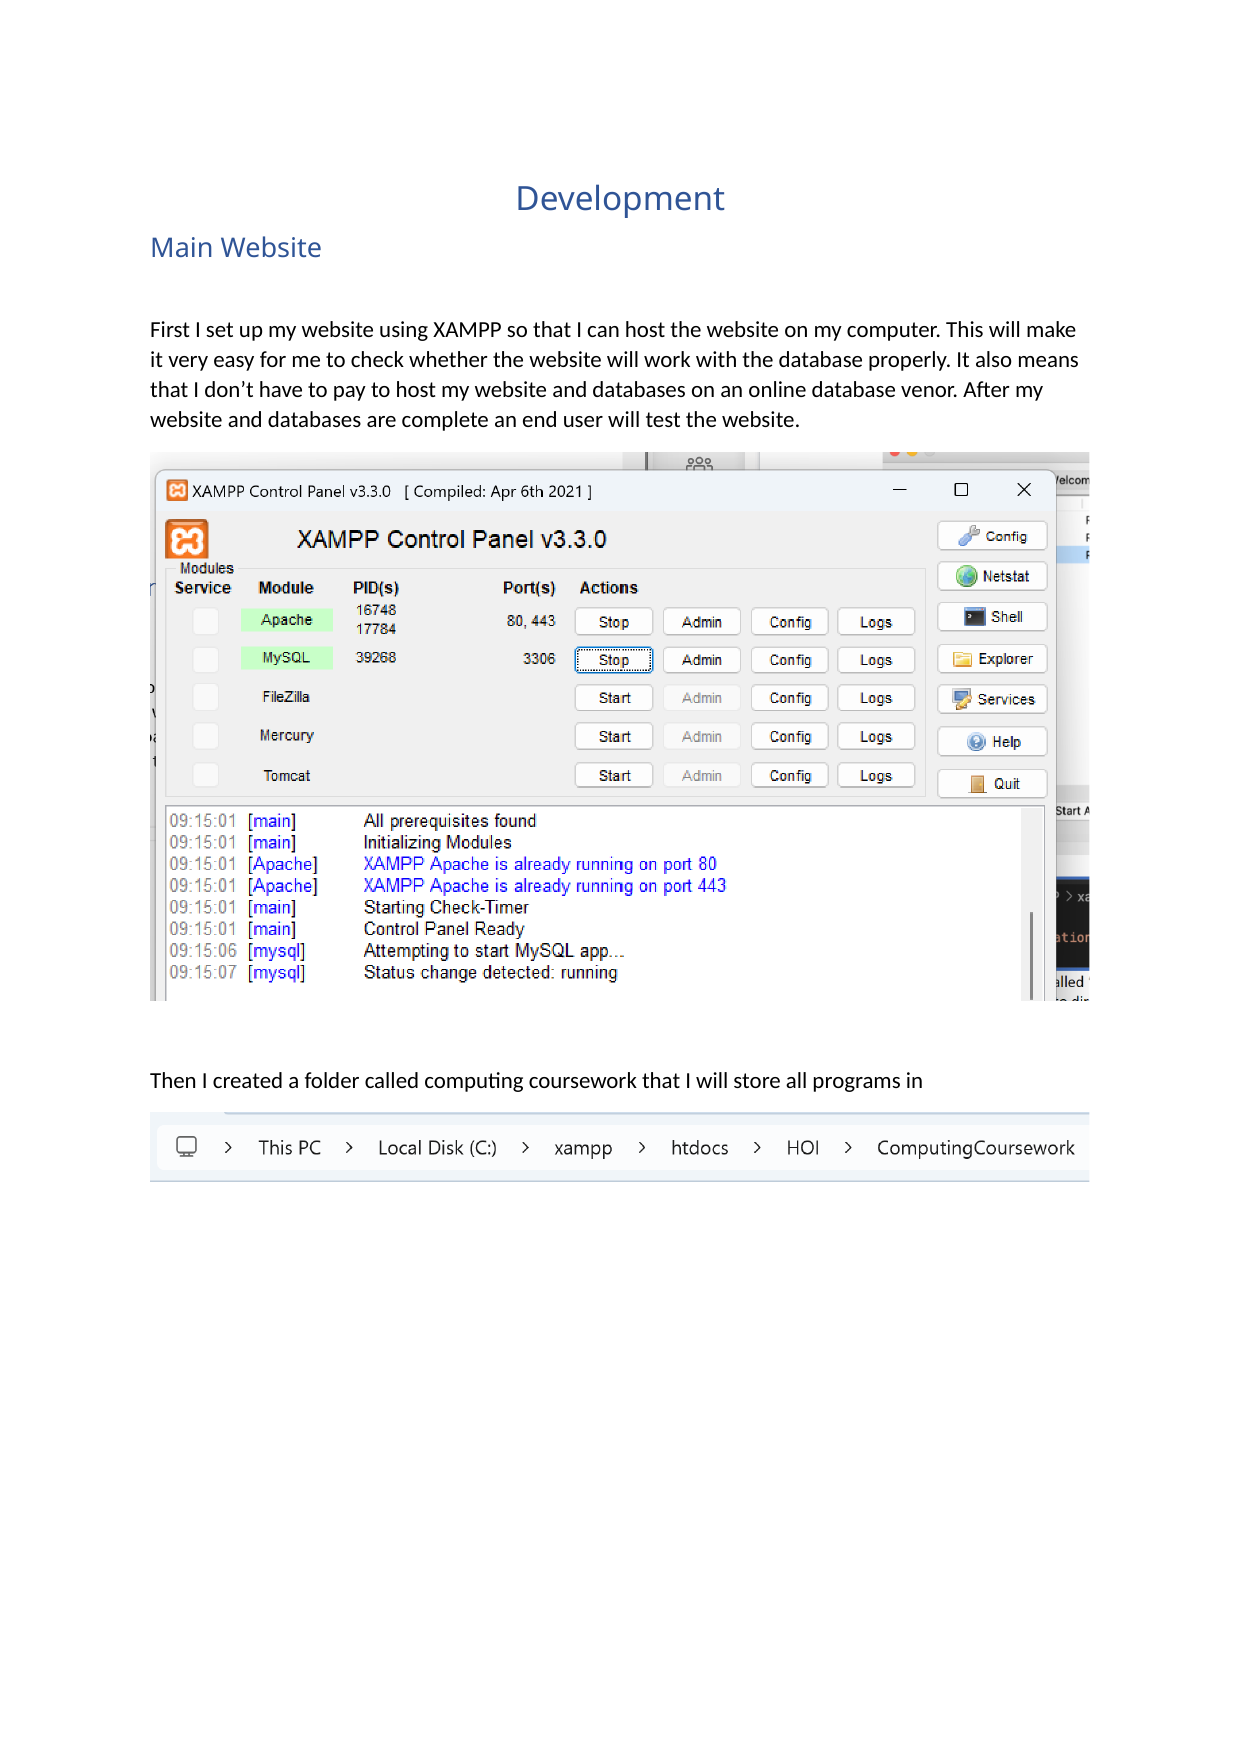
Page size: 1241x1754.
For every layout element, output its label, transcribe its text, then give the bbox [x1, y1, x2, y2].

picture [150, 452, 1090, 1001]
picture [150, 1112, 1090, 1192]
text Then I created a folder called computing coursework that I will store all programs in [150, 1066, 1090, 1094]
subtitle Development [150, 175, 1090, 220]
subtitle Main Website [150, 228, 1090, 265]
text First I set up my website using XAMPP so that I can host the website on my computer. This will make it very easy for me to check whether the website will work with the database properly. It also means that I don’t have to pay to host my website and databases on an online database venor. After my website and databases are complete an end user will test the website. [150, 315, 1090, 433]
